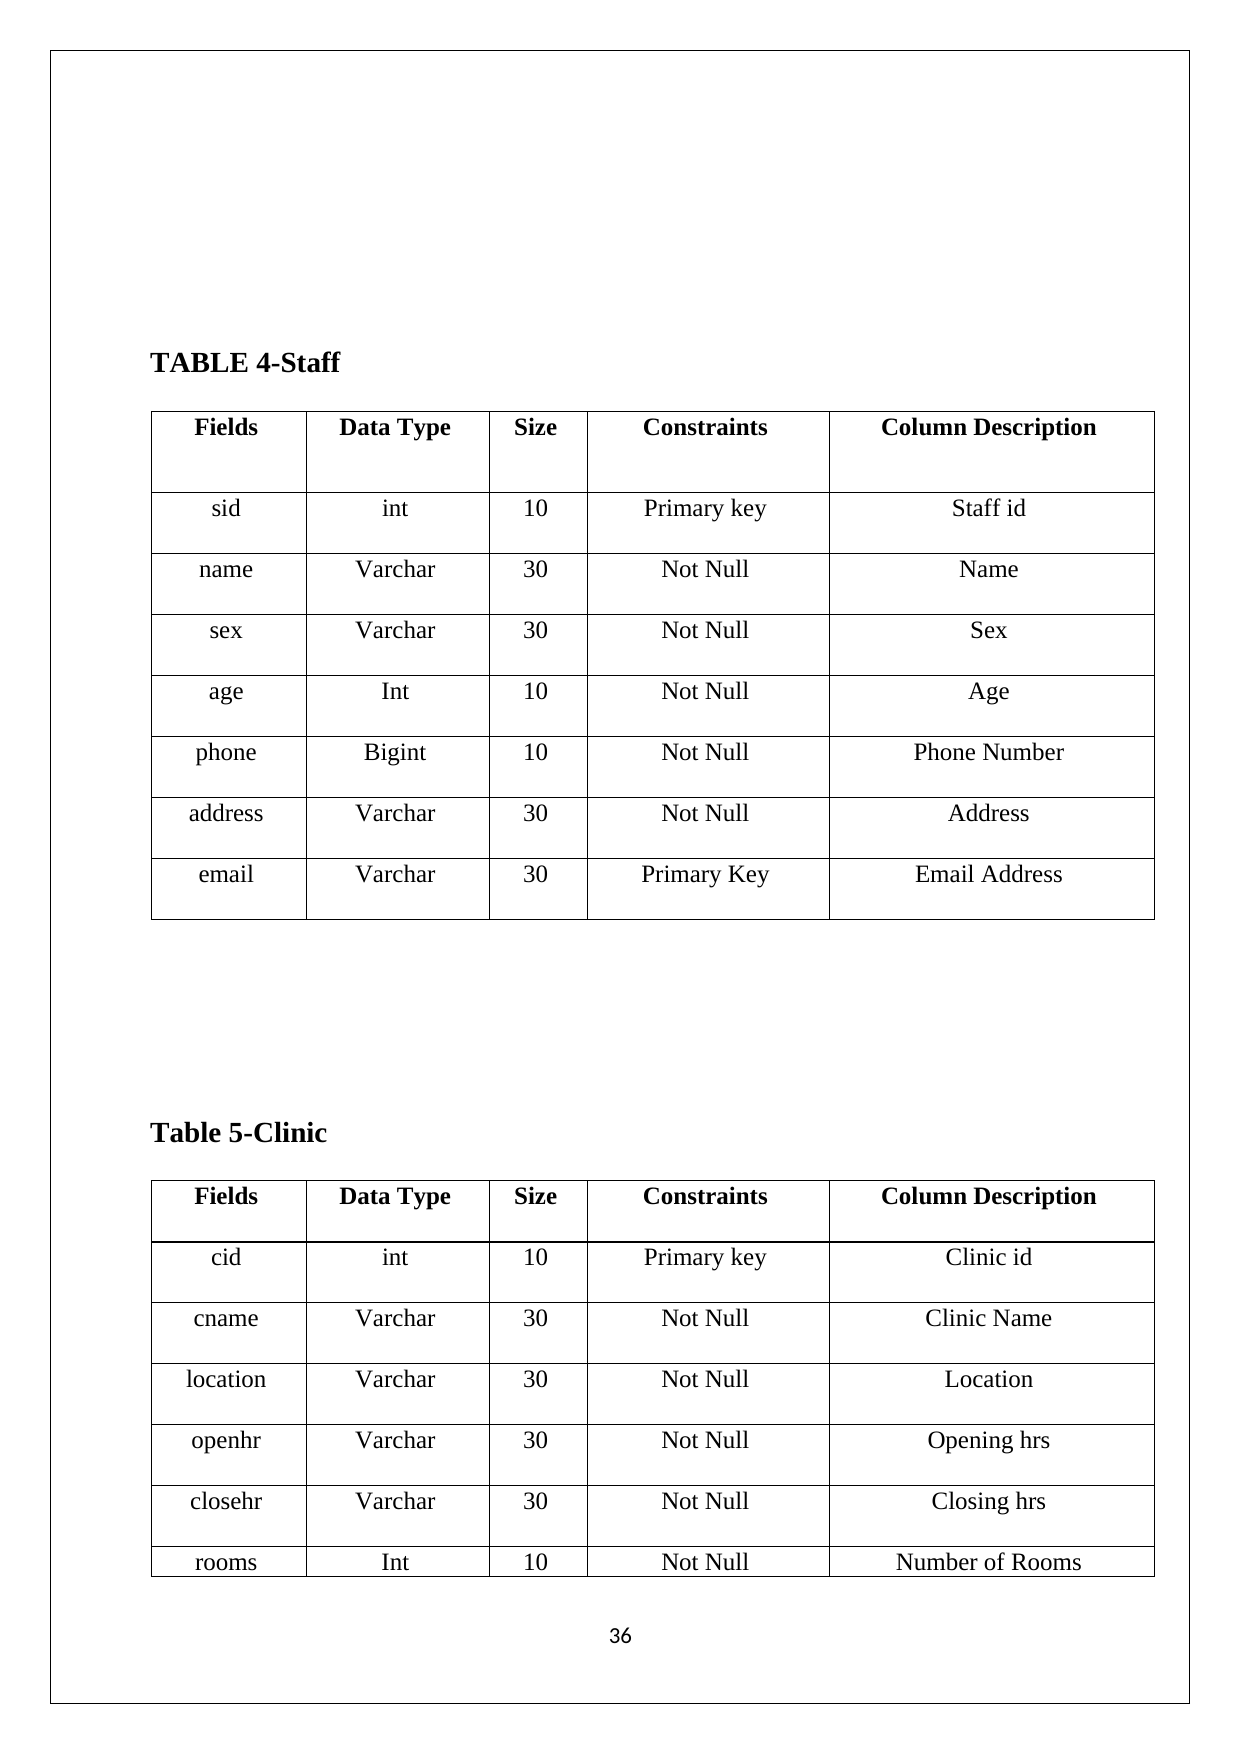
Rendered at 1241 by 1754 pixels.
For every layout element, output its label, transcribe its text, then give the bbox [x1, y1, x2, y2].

table_cell closehr [152, 1486, 306, 1546]
table_cell Not Null [588, 1547, 829, 1576]
table_cell Int [307, 1547, 489, 1576]
table_cell openhr [152, 1425, 306, 1485]
table_cell Varchar [307, 798, 489, 858]
table_cell email [152, 859, 306, 918]
text TABLE 4-Staff [150, 346, 1084, 379]
table_header Column Description [830, 1181, 1154, 1241]
table_cell Phone Number [830, 737, 1154, 797]
text Table 5-Clinic [150, 1115, 1084, 1149]
table_cell Not Null [588, 1425, 829, 1485]
table_cell 10 [490, 1243, 587, 1302]
table_cell Age [830, 676, 1154, 736]
table_cell sid [152, 493, 306, 553]
table_header Fields [152, 1181, 306, 1241]
table_cell Email Address [830, 859, 1154, 918]
table_header Constraints [588, 1181, 829, 1241]
table_cell name [152, 554, 306, 614]
table_cell Int [307, 676, 489, 736]
table_cell 30 [490, 798, 587, 858]
table_cell cname [152, 1303, 306, 1363]
table_cell Staff id [830, 493, 1154, 553]
table_cell 30 [490, 859, 587, 918]
table_cell 10 [490, 676, 587, 736]
table_cell Not Null [588, 1486, 829, 1546]
table_cell 30 [490, 1364, 587, 1424]
table_cell 30 [490, 554, 587, 614]
table_cell Not Null [588, 798, 829, 858]
table_cell 10 [490, 737, 587, 797]
table_header Column Description [830, 412, 1154, 492]
table_cell Clinic Name [830, 1303, 1154, 1363]
table_header Size [490, 1181, 587, 1241]
table_header Data Type [307, 1181, 489, 1241]
table_cell Varchar [307, 859, 489, 918]
table_cell Varchar [307, 1486, 489, 1546]
table_cell Clinic id [830, 1243, 1154, 1302]
table_cell 10 [490, 1547, 587, 1576]
table_cell int [307, 493, 489, 553]
table_cell Address [830, 798, 1154, 858]
table_cell 30 [490, 1425, 587, 1485]
table_cell rooms [152, 1547, 306, 1576]
table_cell 30 [490, 615, 587, 675]
table_header Constraints [588, 412, 829, 492]
table_cell Varchar [307, 554, 489, 614]
table_cell Name [830, 554, 1154, 614]
table_cell Location [830, 1364, 1154, 1424]
table_cell Opening hrs [830, 1425, 1154, 1485]
table_cell Varchar [307, 1364, 489, 1424]
table_cell Primary key [588, 493, 829, 553]
table_cell Primary Key [588, 859, 829, 918]
table_cell Varchar [307, 1303, 489, 1363]
table_cell sex [152, 615, 306, 675]
table_cell Not Null [588, 1303, 829, 1363]
table_cell location [152, 1364, 306, 1424]
table_header Data Type [307, 412, 489, 492]
table_cell Varchar [307, 615, 489, 675]
table_cell address [152, 798, 306, 858]
table_cell Not Null [588, 554, 829, 614]
table_cell Varchar [307, 1425, 489, 1485]
table_cell Primary key [588, 1243, 829, 1302]
table_cell age [152, 676, 306, 736]
table_cell Number of Rooms [830, 1547, 1154, 1576]
table_cell Not Null [588, 676, 829, 736]
table_cell 30 [490, 1486, 587, 1546]
table_header Size [490, 412, 587, 492]
table_cell cid [152, 1243, 306, 1302]
table_cell phone [152, 737, 306, 797]
table_cell 30 [490, 1303, 587, 1363]
table_cell Bigint [307, 737, 489, 797]
table_cell Not Null [588, 1364, 829, 1424]
table_cell Not Null [588, 615, 829, 675]
table_header Fields [152, 412, 306, 492]
table_cell 10 [490, 493, 587, 553]
table_cell Sex [830, 615, 1154, 675]
table_cell int [307, 1243, 489, 1302]
table_cell Closing hrs [830, 1486, 1154, 1546]
table_cell Not Null [588, 737, 829, 797]
